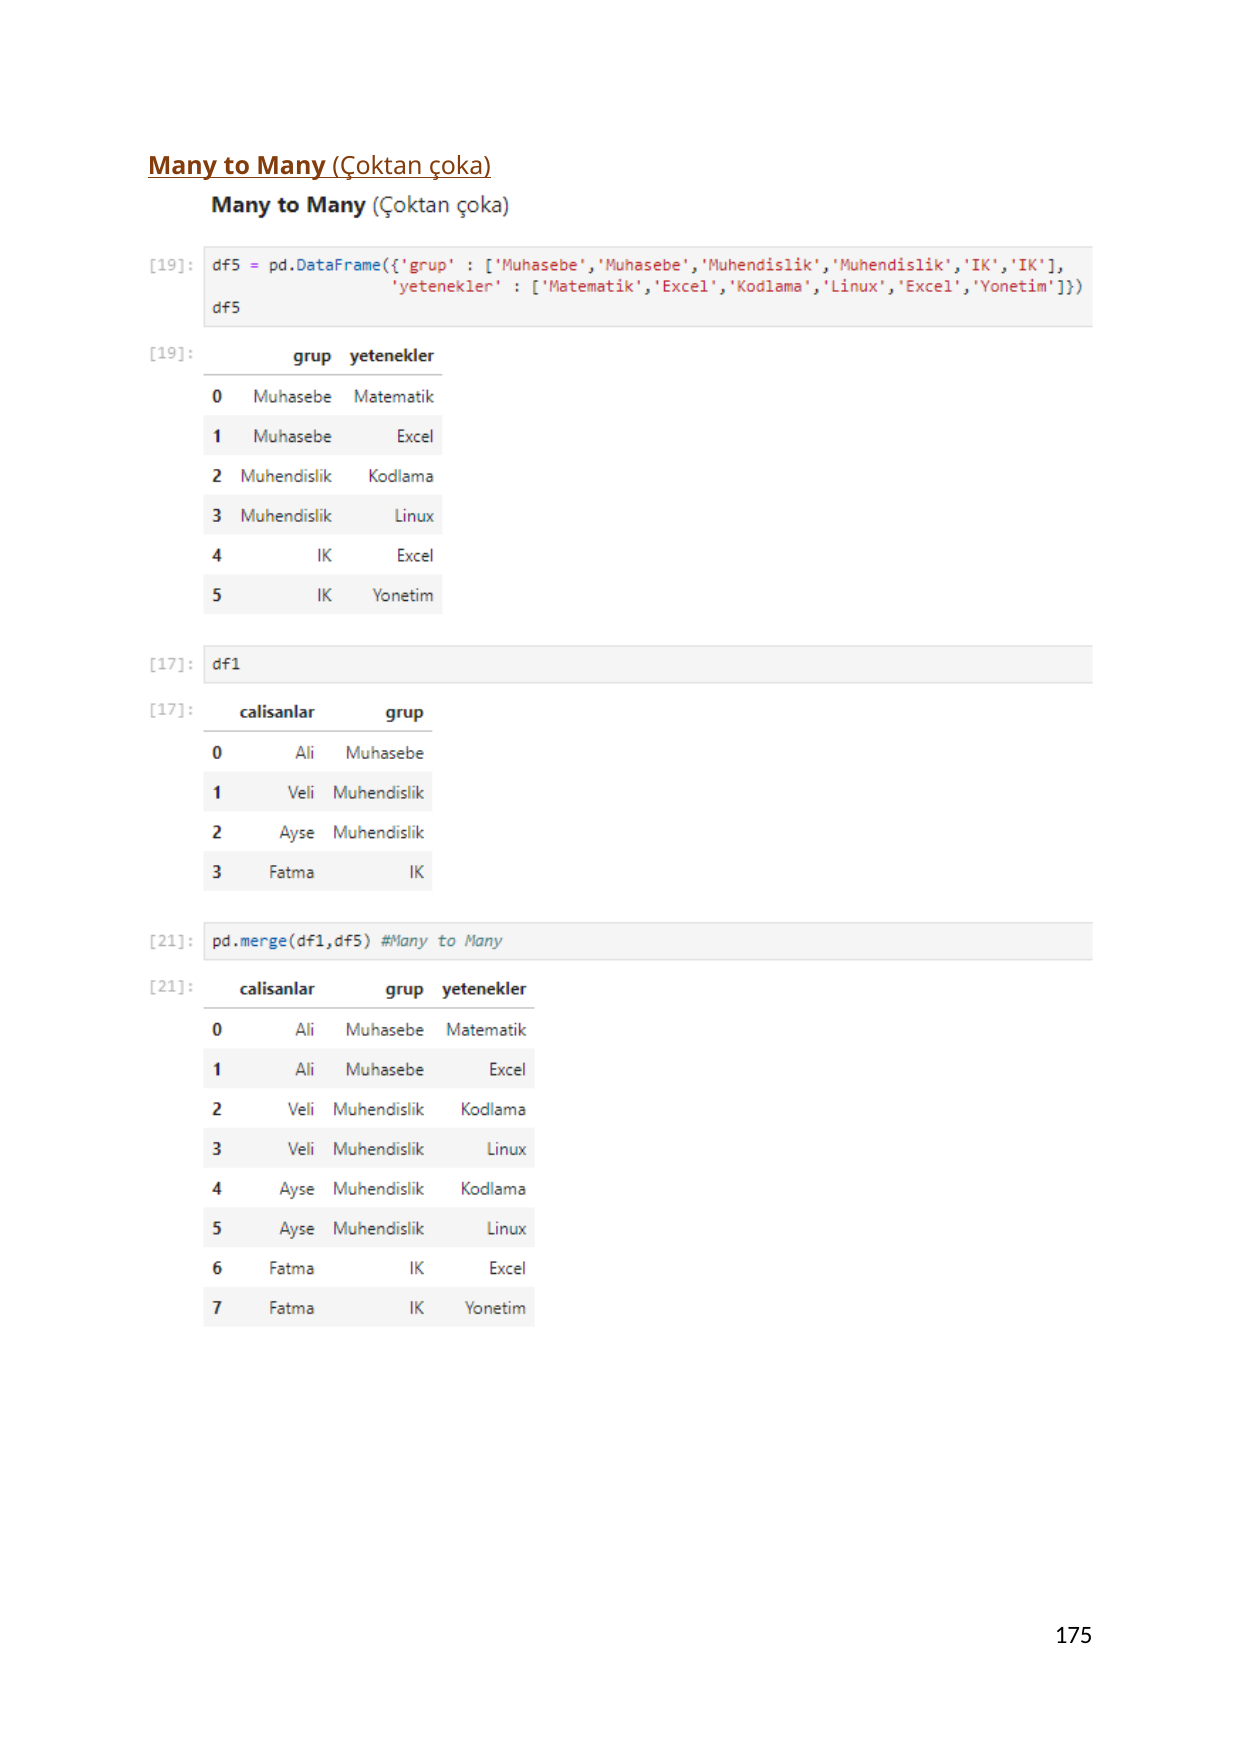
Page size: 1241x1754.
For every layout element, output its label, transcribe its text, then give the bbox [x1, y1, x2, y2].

subtitle Many to Many (Çoktan çoka) [148, 148, 1092, 182]
picture [147, 184, 1093, 1334]
